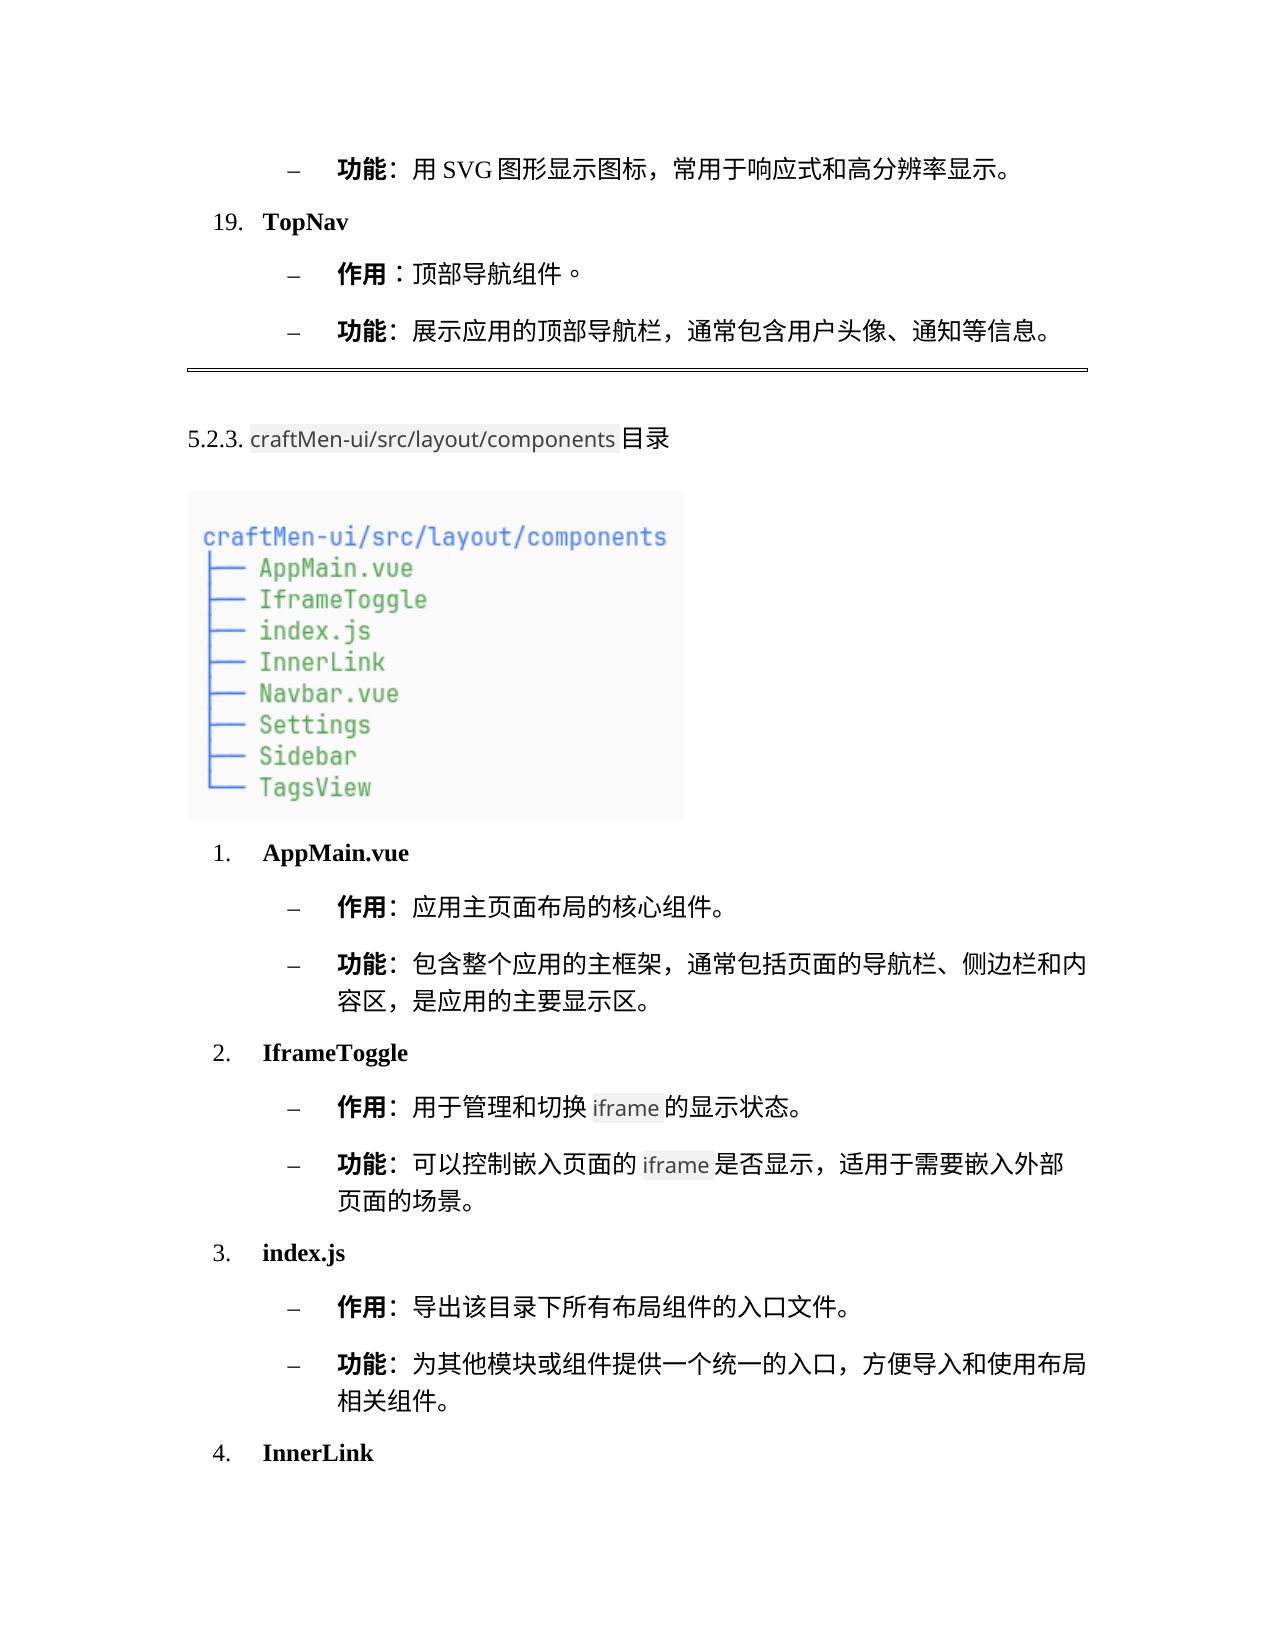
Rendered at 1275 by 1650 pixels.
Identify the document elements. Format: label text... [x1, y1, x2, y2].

list 功能：可以控制嵌入页面的iframe是否显示，适用于需要嵌入外部页面的场景。 [287, 1145, 1087, 1217]
list 功能：用SVG图形显示图标，常用于响应式和高分辨率显示。 [287, 150, 1087, 186]
list index.js [212, 1238, 1087, 1267]
list IframeToggle [212, 1038, 1087, 1067]
list 作用：导出该目录下所有布局组件的入口文件。 [287, 1288, 1087, 1324]
list 功能：包含整个应用的主框架，通常包括页面的导航栏、侧边栏和内容区，是应用的主要显示区。 [287, 945, 1087, 1017]
list InnerLink [212, 1438, 1087, 1467]
list 作用：顶部导航组件。 [287, 257, 1087, 291]
list 功能：为其他模块或组件提供一个统一的入口，方便导入和使用布局相关组件。 [287, 1345, 1087, 1417]
list 作用：应用主页面布局的核心组件。 [287, 888, 1087, 924]
list TopNav [212, 207, 1087, 236]
subtitle 5.2.3. craftMen-ui/src/layout/components目录 [187, 418, 1087, 454]
list AppMain.vue [212, 838, 1087, 867]
picture [187, 491, 685, 820]
list 功能：展示应用的顶部导航栏，通常包含用户头像、通知等信息。 [287, 312, 1087, 348]
list 作用：用于管理和切换iframe的显示状态。 [287, 1088, 1087, 1124]
